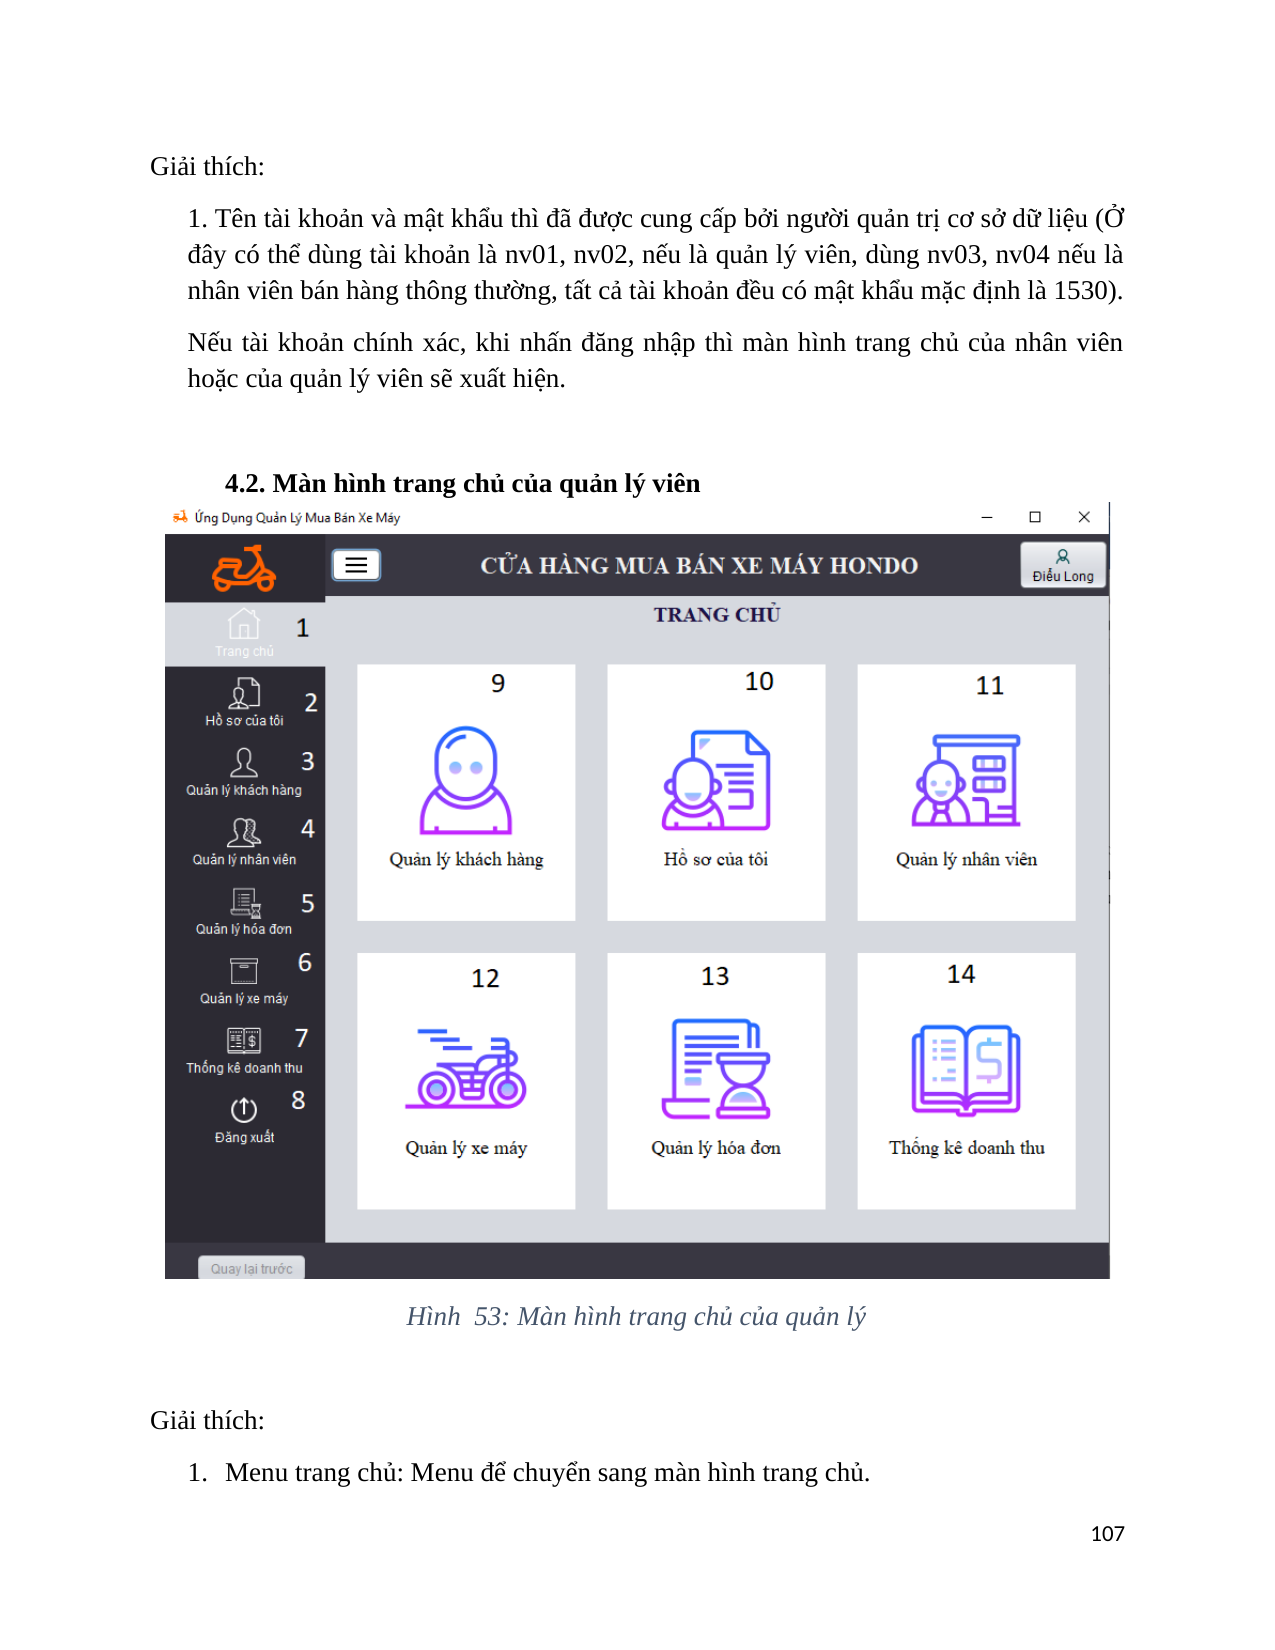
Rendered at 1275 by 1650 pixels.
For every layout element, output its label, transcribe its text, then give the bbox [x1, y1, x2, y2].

text Hình 53: Màn hình trang chủ của quản lý [150, 1299, 1125, 1331]
text Giải thích: [150, 150, 1125, 181]
text Nếu tài khoản chính xác, khi nhấn đăng nhập thì màn hình trang chủ của nhân viên hoặc của quản lý viên sẽ xuất hiện. [187, 326, 1125, 393]
text Giải thích: [150, 1404, 1125, 1435]
subtitle 4.2. Màn hình trang chủ của quản lý viên [225, 467, 1125, 498]
list Menu trang chủ: Menu để chuyển sang màn hình trang chủ. [187, 1456, 1125, 1487]
text 1. Tên tài khoản và mật khẩu thì đã được cung cấp bởi người quản trị cơ sở dữ liệu (Ở đây có thể dùng tài khoản là nv01, nv02, nếu là quản lý viên, dùng nv03, nv04 nếu là nhân viên bán hàng thông thường, tất cả tài khoản đều có mật khẩu mặc định là 1530). [187, 202, 1125, 305]
picture [165, 502, 1111, 1279]
